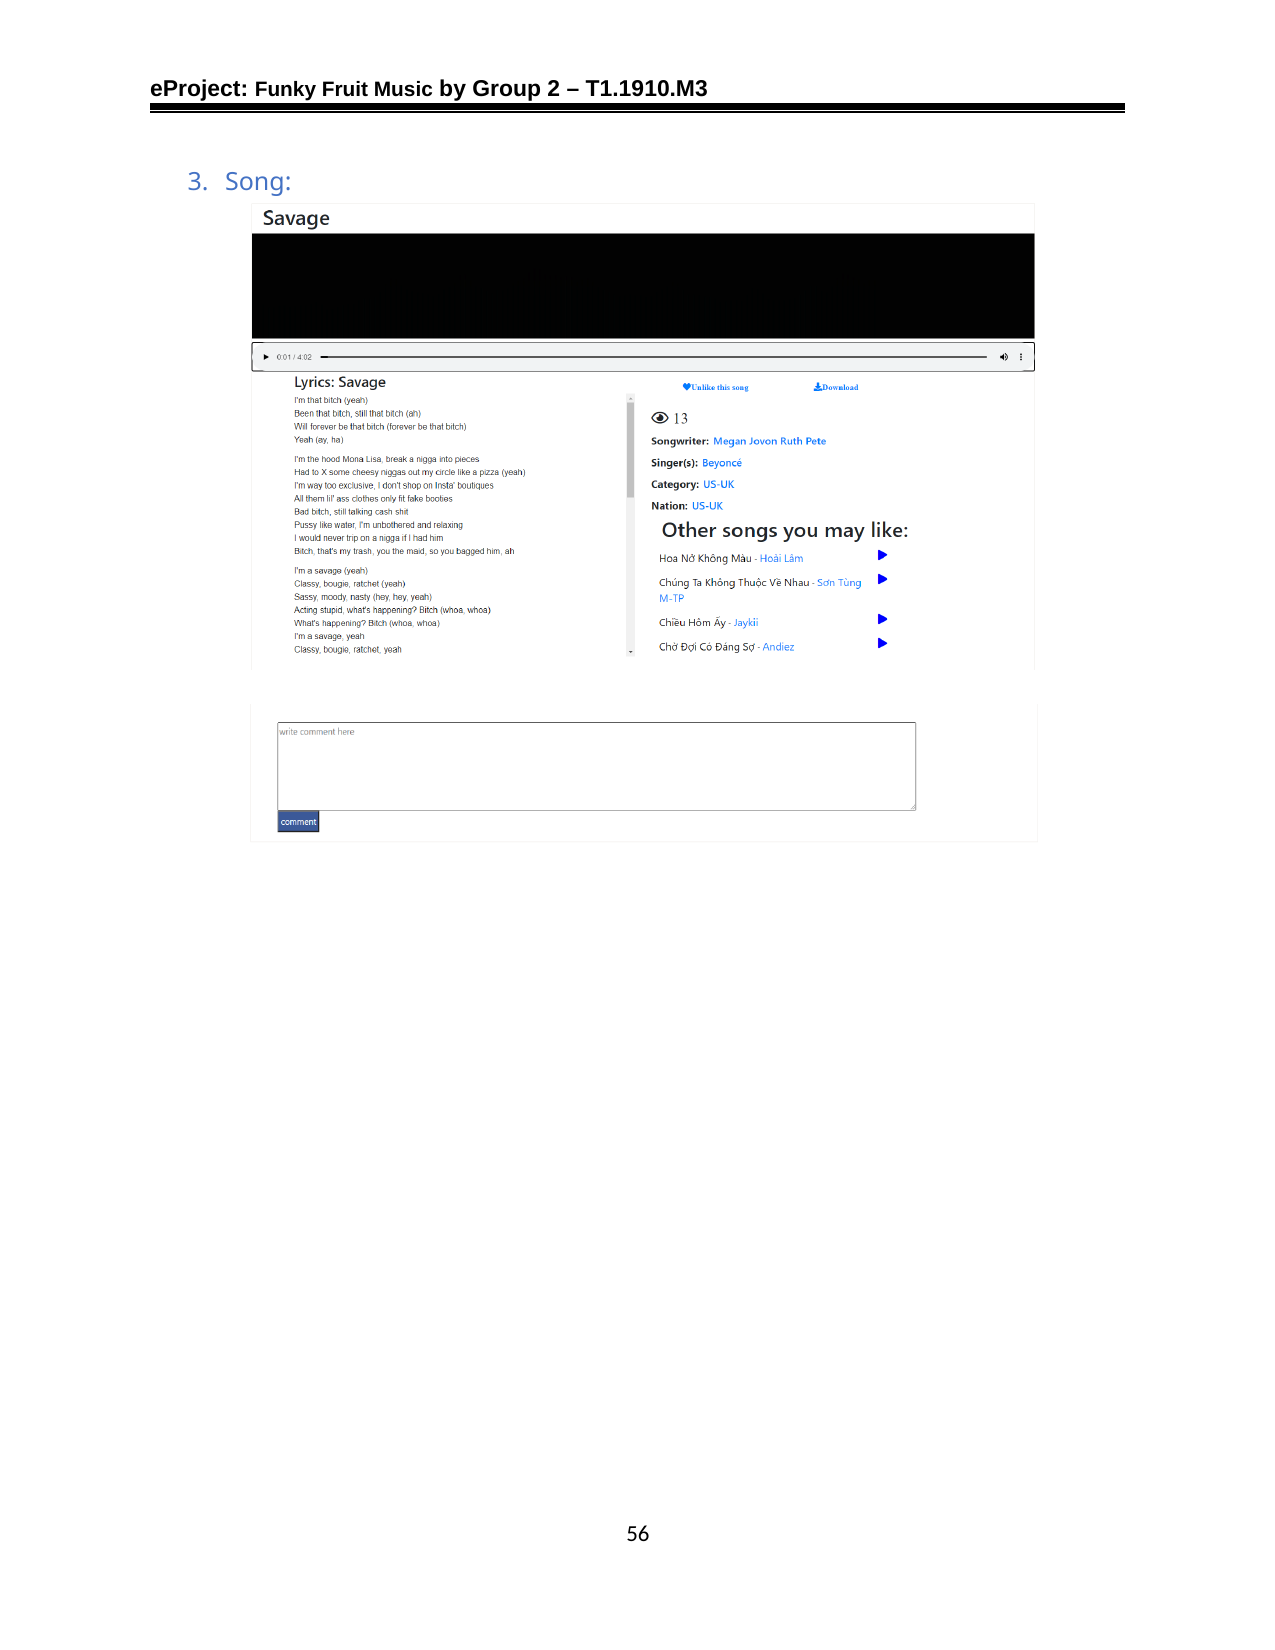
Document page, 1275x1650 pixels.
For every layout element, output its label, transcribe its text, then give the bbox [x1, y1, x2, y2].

subtitle Song: [187, 164, 1125, 198]
picture [150, 200, 1125, 670]
picture [216, 704, 1083, 852]
